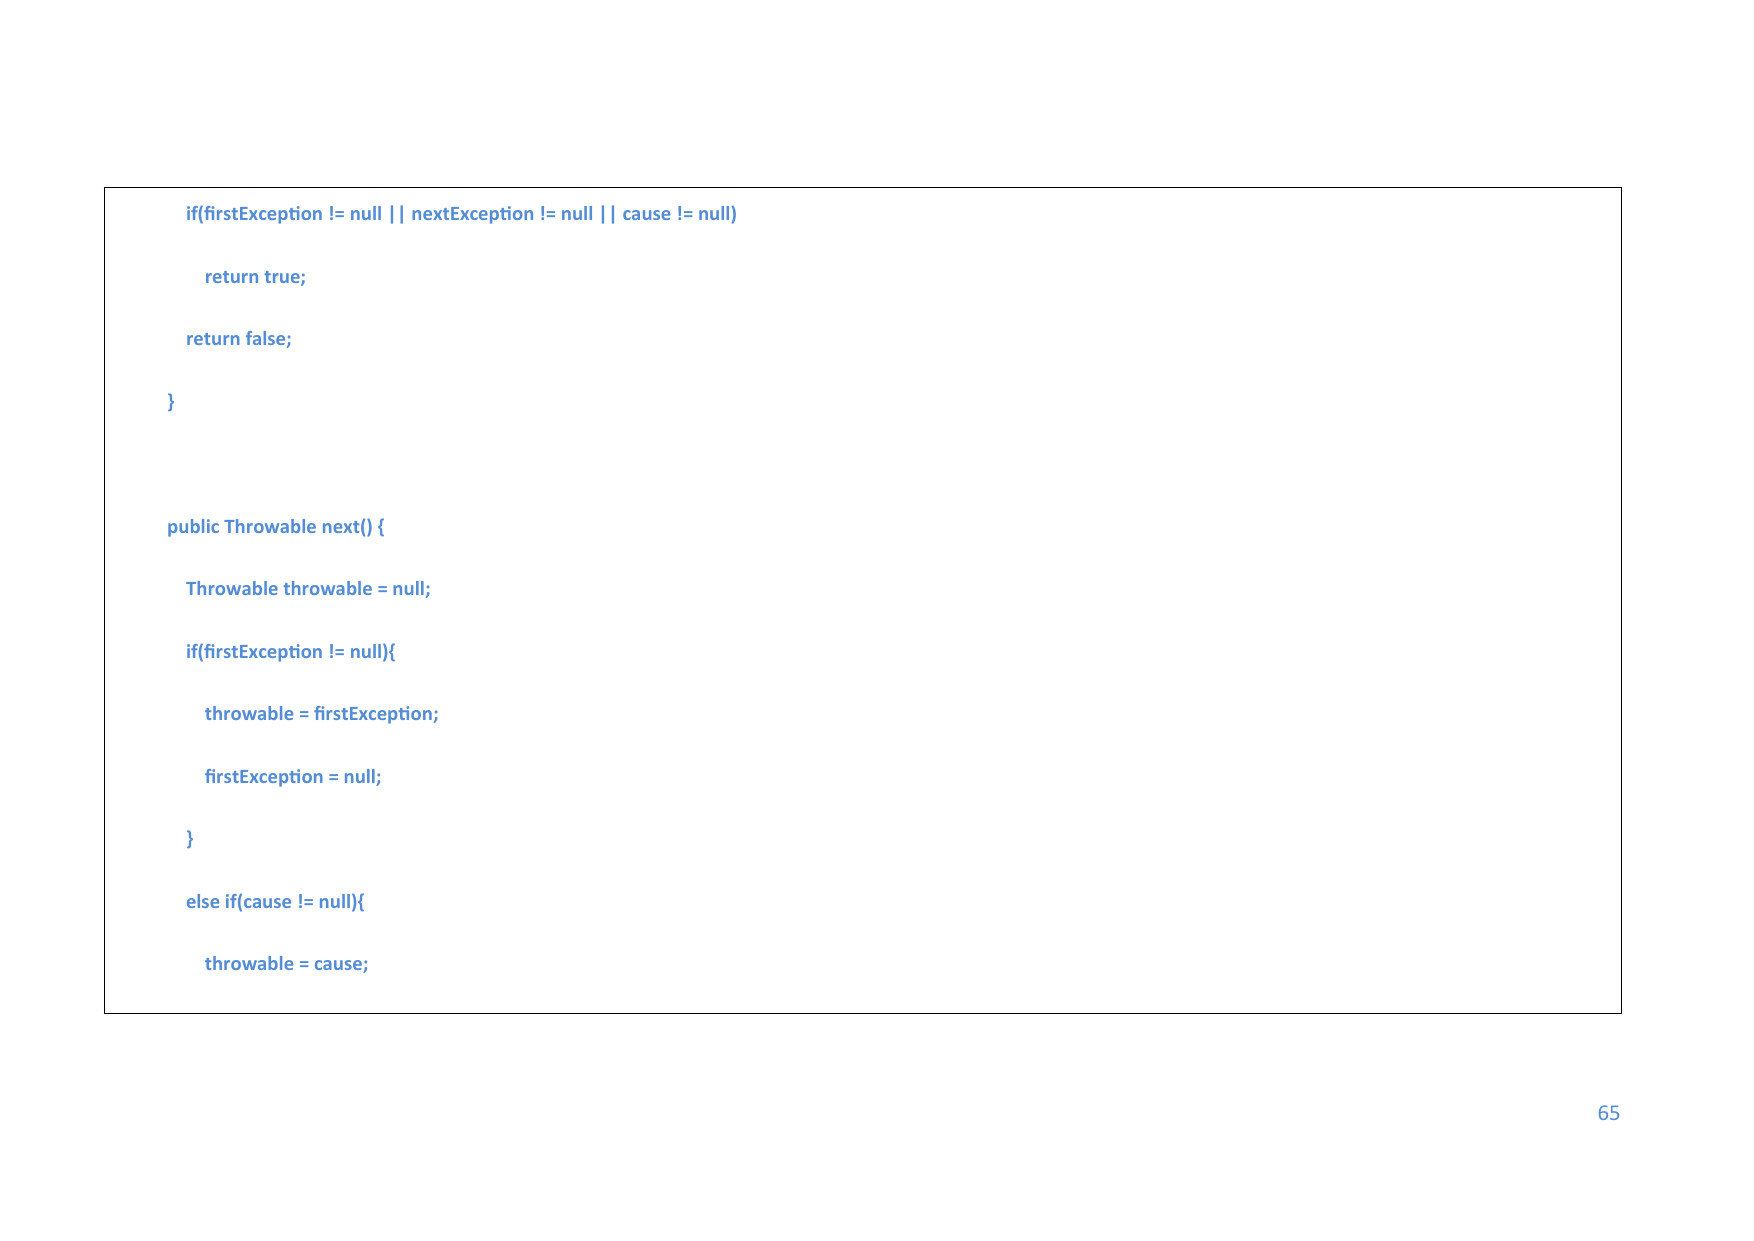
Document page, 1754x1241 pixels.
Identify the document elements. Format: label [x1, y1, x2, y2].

table_header [105, 188, 1621, 1013]
